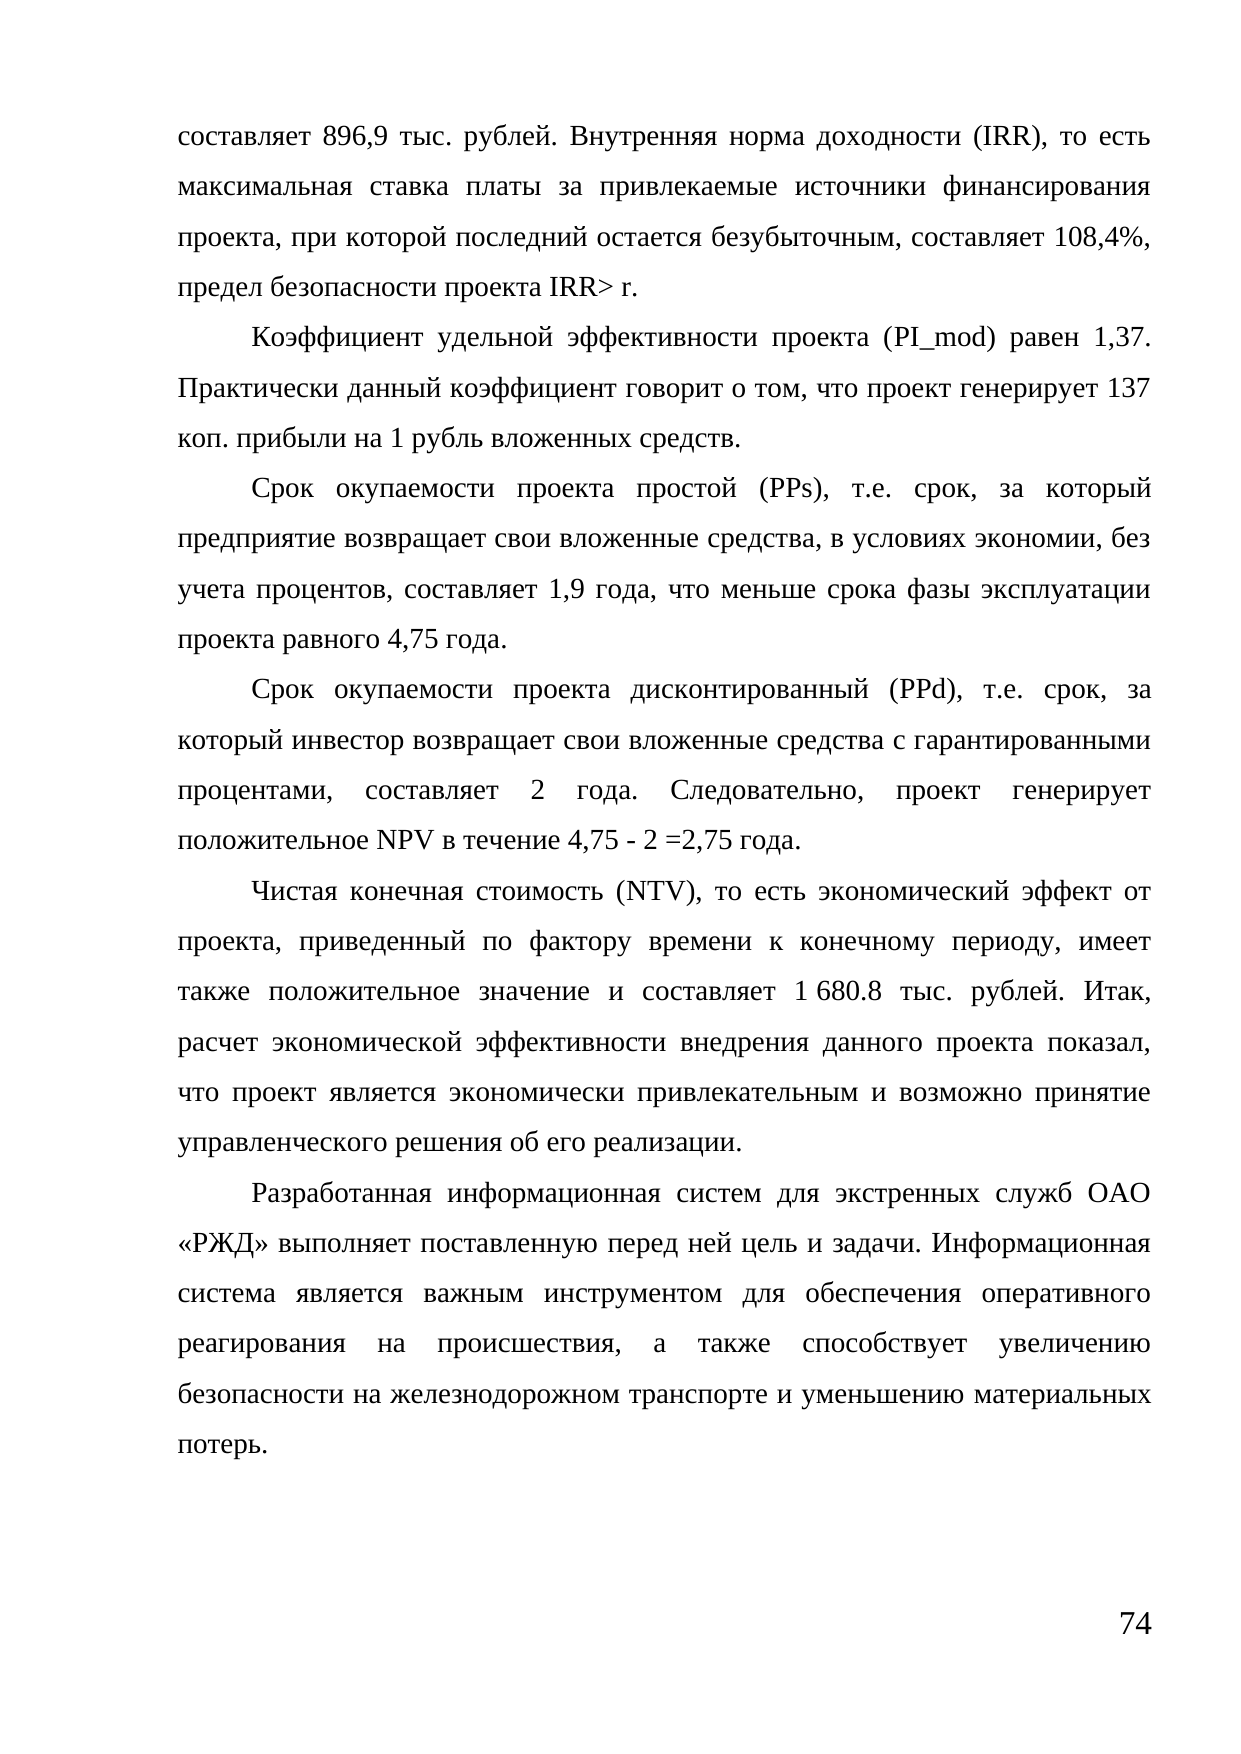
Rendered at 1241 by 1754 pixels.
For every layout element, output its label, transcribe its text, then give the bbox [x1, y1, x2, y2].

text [177, 118, 1152, 303]
text Чистая конечная стоимость (NTV), то есть экономический эффект от проекта, приведенный по фактору времени к конечному периоду, имеет также положительное значение и составляет 1 680.8 тыс. рублей. Итак, расчет экономической эффективности внедрения данного проекта показал, что проект является экономически привлекательным и возможно принятие управленческого решения об его реализации. [177, 873, 1152, 1158]
text Срок окупаемости проекта простой (PPs), т.е. срок, за который предприятие возвращает свои вложенные средства, в условиях экономии, без учета процентов, составляет 1,9 года, что меньше срока фазы эксплуатации проекта равного 4,75 года. [177, 470, 1152, 655]
text Срок окупаемости проекта дисконтированный (PPd), т.е. срок, за который инвестор возвращает свои вложенные средства с гарантированными процентами, составляет 2 года. Следовательно, проект генерирует положительное NPV в течение 4,75 - 2 =2,75 года. [177, 672, 1152, 856]
text Разработанная информационная систем для экстренных служб ОАО «РЖД» выполняет поставленную перед ней цель и задачи. Информационная система является важным инструментом для обеспечения оперативного реагирования на происшествия, а также способствует увеличению безопасности на железнодорожном транспорте и уменьшению материальных потерь. [177, 1175, 1152, 1460]
text Коэффициент удельной эффективности проекта (PI_mod) равен 1,37. Практически данный коэффициент говорит о том, что проект генерирует 137 коп. прибыли на 1 рубль вложенных средств. [177, 319, 1152, 453]
